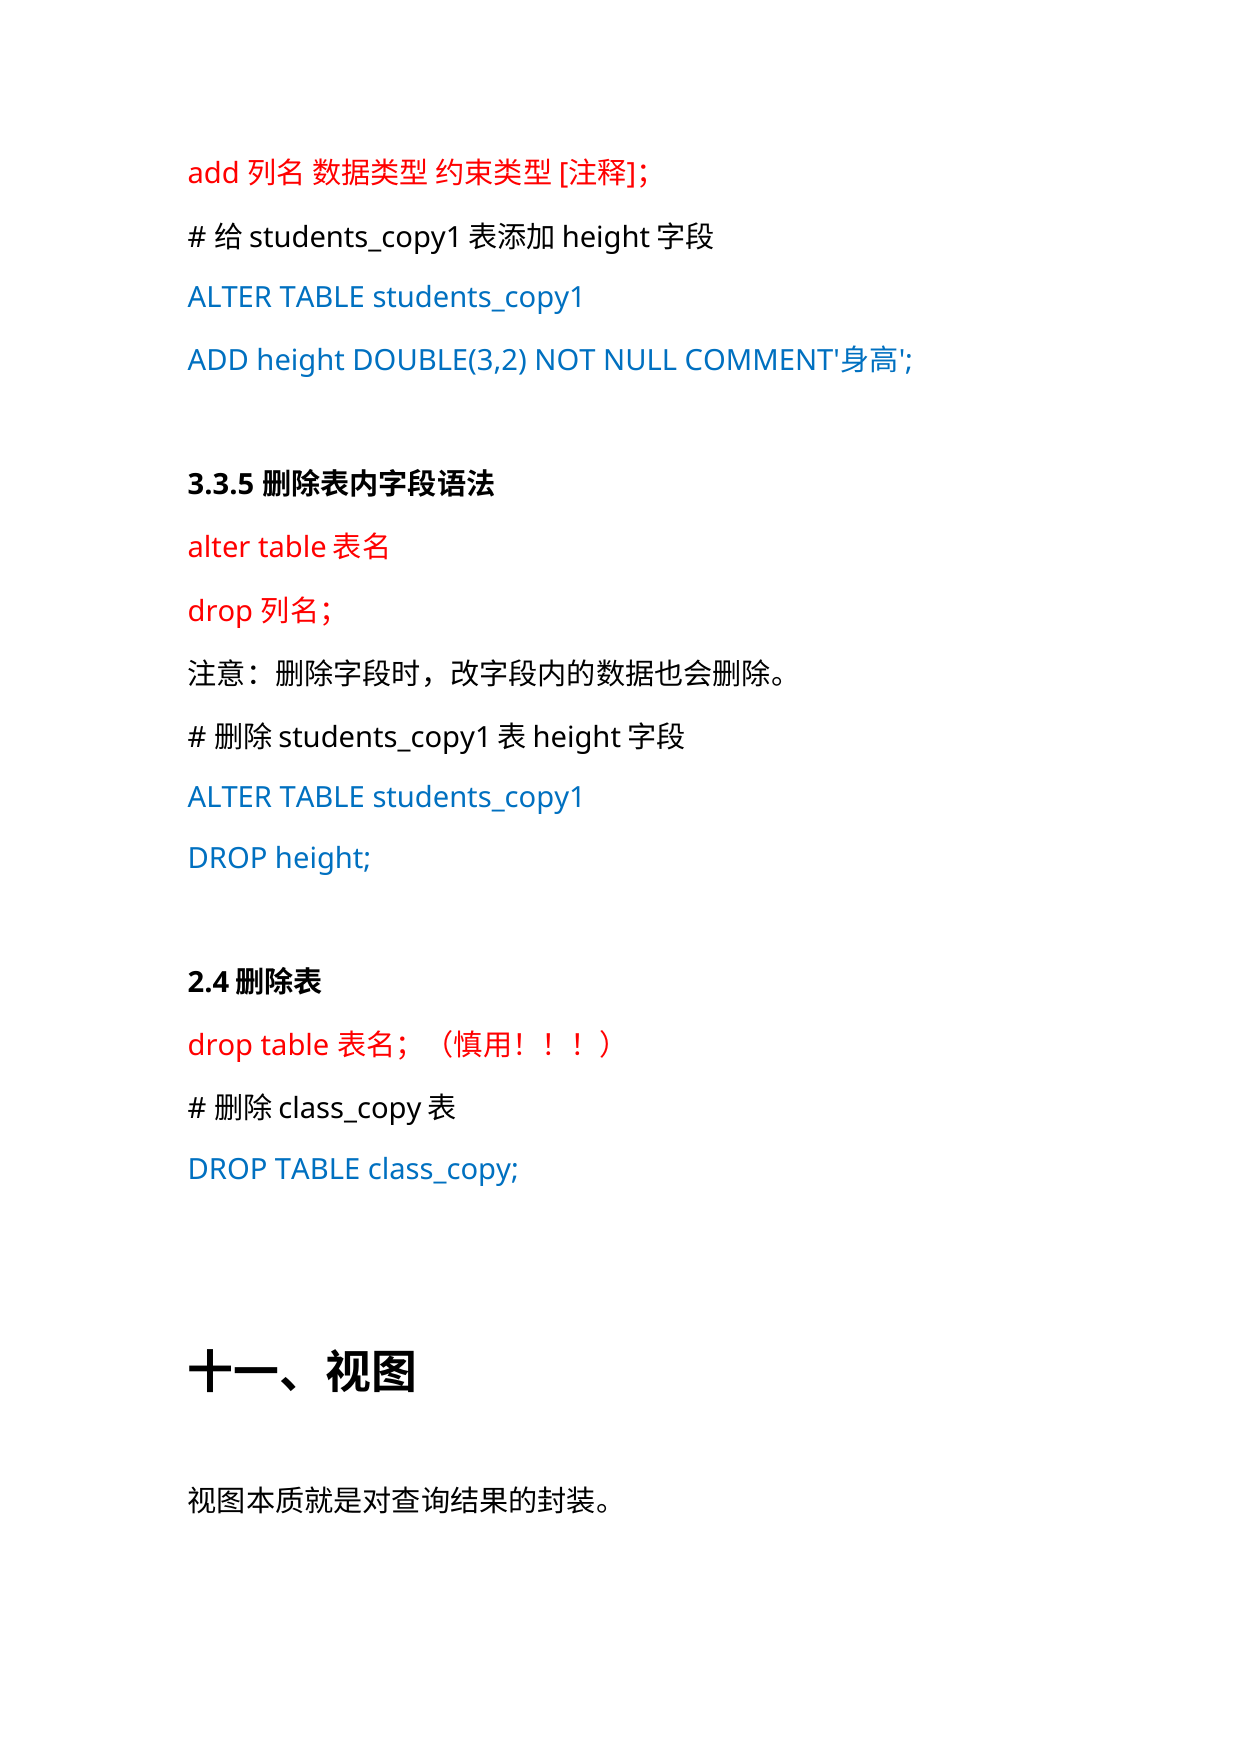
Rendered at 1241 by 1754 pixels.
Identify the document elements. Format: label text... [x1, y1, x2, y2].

text alter table表名 [187, 524, 1053, 566]
text ALTER TABLE students_copy1 [187, 777, 1053, 816]
text ALTER TABLE students_copy1 [187, 276, 1053, 316]
text drop 列名； [187, 587, 1053, 629]
text add 列名 数据类型 约束类型 [注释]； [187, 150, 1053, 192]
text # 给students_copy1表添加height字段 [187, 213, 1053, 256]
text 注意：删除字段时，改字段内的数据也会删除。 [187, 650, 1053, 693]
text DROP height; [187, 837, 1053, 877]
text # 删除students_copy1表height字段 [187, 713, 1053, 756]
text 3.3.5 删除表内字段语法 [187, 461, 1053, 503]
text 视图本质就是对查询结果的封装。 [187, 1478, 1053, 1520]
text ADD height DOUBLE(3,2) NOT NULL COMMENT'身高'; [187, 337, 1053, 379]
text # 删除class_copy表 [187, 1085, 1053, 1127]
text DROP TABLE class_copy; [187, 1148, 1053, 1188]
text 2.4删除表 [187, 958, 1053, 1001]
subtitle 十一、视图 [187, 1336, 1053, 1402]
text drop table 表名；（慎用！！！） [187, 1022, 1053, 1064]
